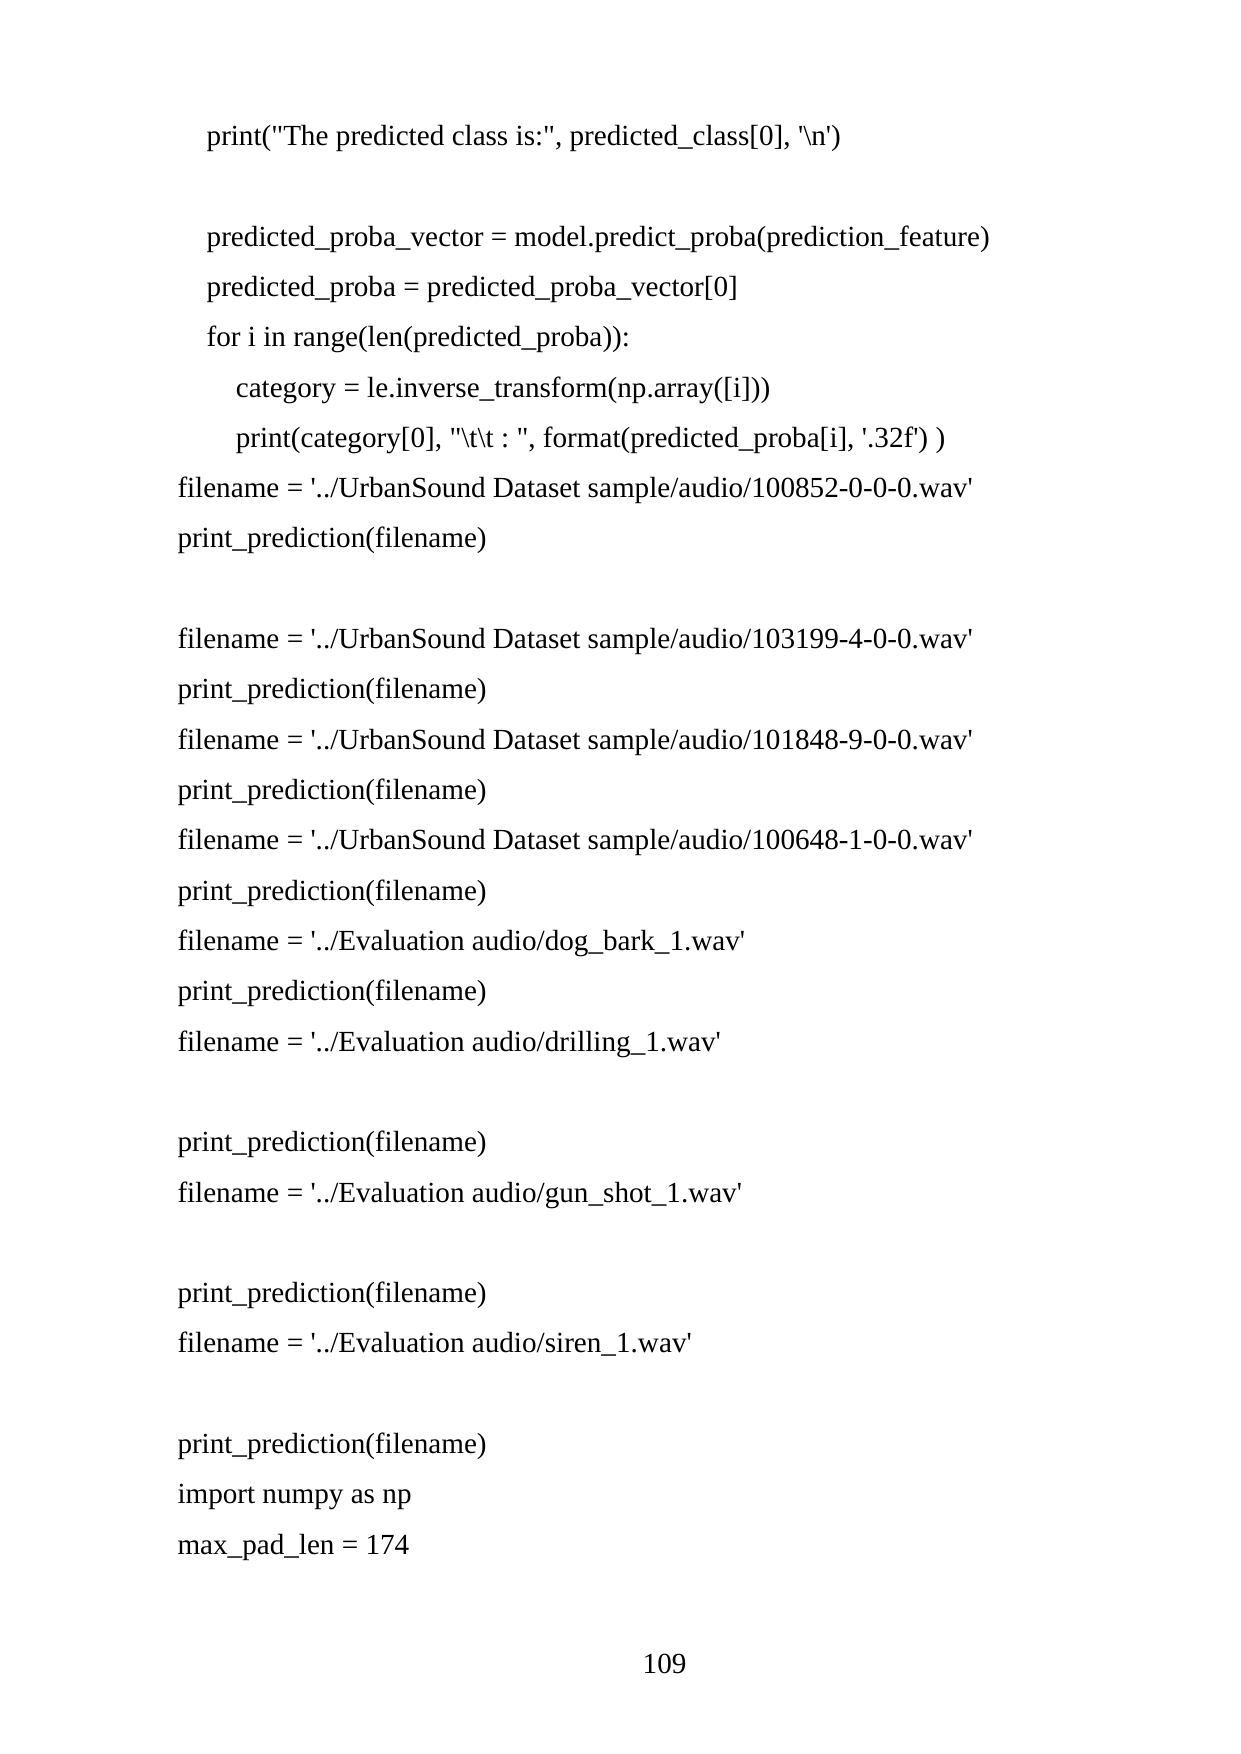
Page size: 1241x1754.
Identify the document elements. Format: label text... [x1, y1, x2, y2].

text filename = '../Evaluation audio/gun_shot_1.wav' [177, 1175, 1152, 1208]
text print_prediction(filename) [177, 1275, 1152, 1309]
text max_pad_len = 174 [177, 1527, 1152, 1560]
text print(category[0], "\t\t : ", format(predicted_proba[i], '.32f') ) [177, 420, 1152, 453]
text filename = '../UrbanSound Dataset sample/audio/101848-9-0-0.wav' [177, 722, 1152, 755]
text filename = '../UrbanSound Dataset sample/audio/100852-0-0-0.wav' [177, 470, 1152, 504]
text print_prediction(filename) [177, 772, 1152, 806]
text filename = '../Evaluation audio/siren_1.wav' [177, 1326, 1152, 1359]
text print_prediction(filename) [177, 672, 1152, 705]
text category = le.inverse_transform(np.array([i])) [177, 370, 1152, 403]
text predicted_proba = predicted_proba_vector[0] [177, 269, 1152, 303]
text print("The predicted class is:", predicted_class[0], '\n') [177, 118, 1152, 152]
text print_prediction(filename) [177, 873, 1152, 906]
text print_prediction(filename) [177, 973, 1152, 1007]
text print_prediction(filename) [177, 521, 1152, 554]
text print_prediction(filename) [177, 1124, 1152, 1158]
text predicted_proba_vector = model.predict_proba(prediction_feature) [177, 219, 1152, 252]
text filename = '../Evaluation audio/drilling_1.wav' [177, 1024, 1152, 1057]
text filename = '../UrbanSound Dataset sample/audio/103199-4-0-0.wav' [177, 621, 1152, 655]
text print_prediction(filename) [177, 1426, 1152, 1460]
text filename = '../Evaluation audio/dog_bark_1.wav' [177, 923, 1152, 957]
text for i in range(len(predicted_proba)): [177, 319, 1152, 353]
text filename = '../UrbanSound Dataset sample/audio/100648-1-0-0.wav' [177, 822, 1152, 856]
text import numpy as np [177, 1477, 1152, 1510]
